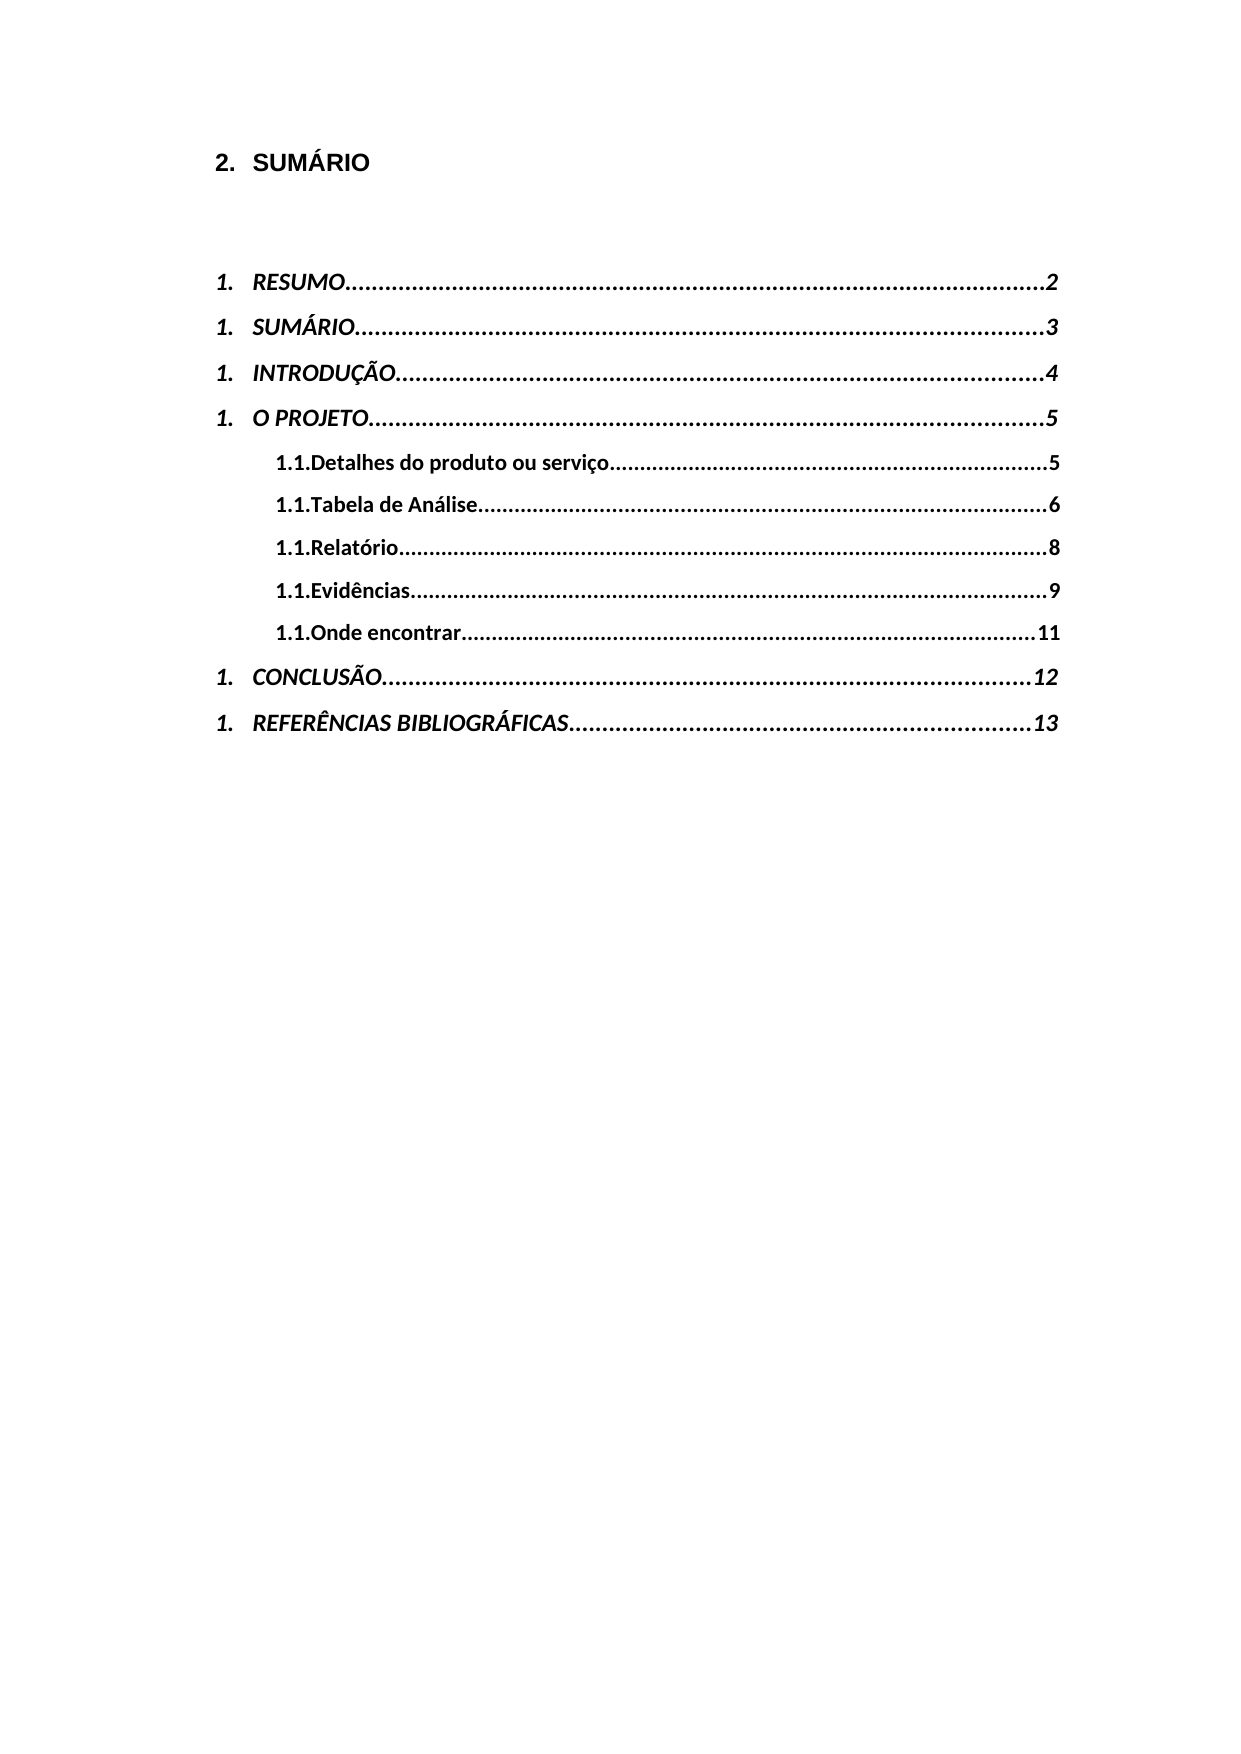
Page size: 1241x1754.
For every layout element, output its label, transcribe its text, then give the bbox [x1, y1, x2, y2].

list CONCLUSÃO 12 [215, 661, 1063, 692]
list Tabela de Análise 6 [275, 490, 1063, 518]
list RESUMO 2 [215, 266, 1063, 297]
list Detalhes do produto ou serviço 5 [275, 448, 1063, 476]
list SUMÁRIO 3 [215, 311, 1063, 342]
list REFERÊNCIAS BIBLIOGRÁFICAS 13 [215, 707, 1063, 737]
list Onde encontrar 11 [275, 618, 1063, 647]
list Relatório 8 [275, 533, 1063, 561]
list INTRODUÇÃO 4 [215, 357, 1063, 387]
subtitle SUMÁRIO [215, 148, 1063, 176]
list O PROJETO 5 [215, 402, 1063, 433]
list Evidências 9 [275, 576, 1063, 604]
